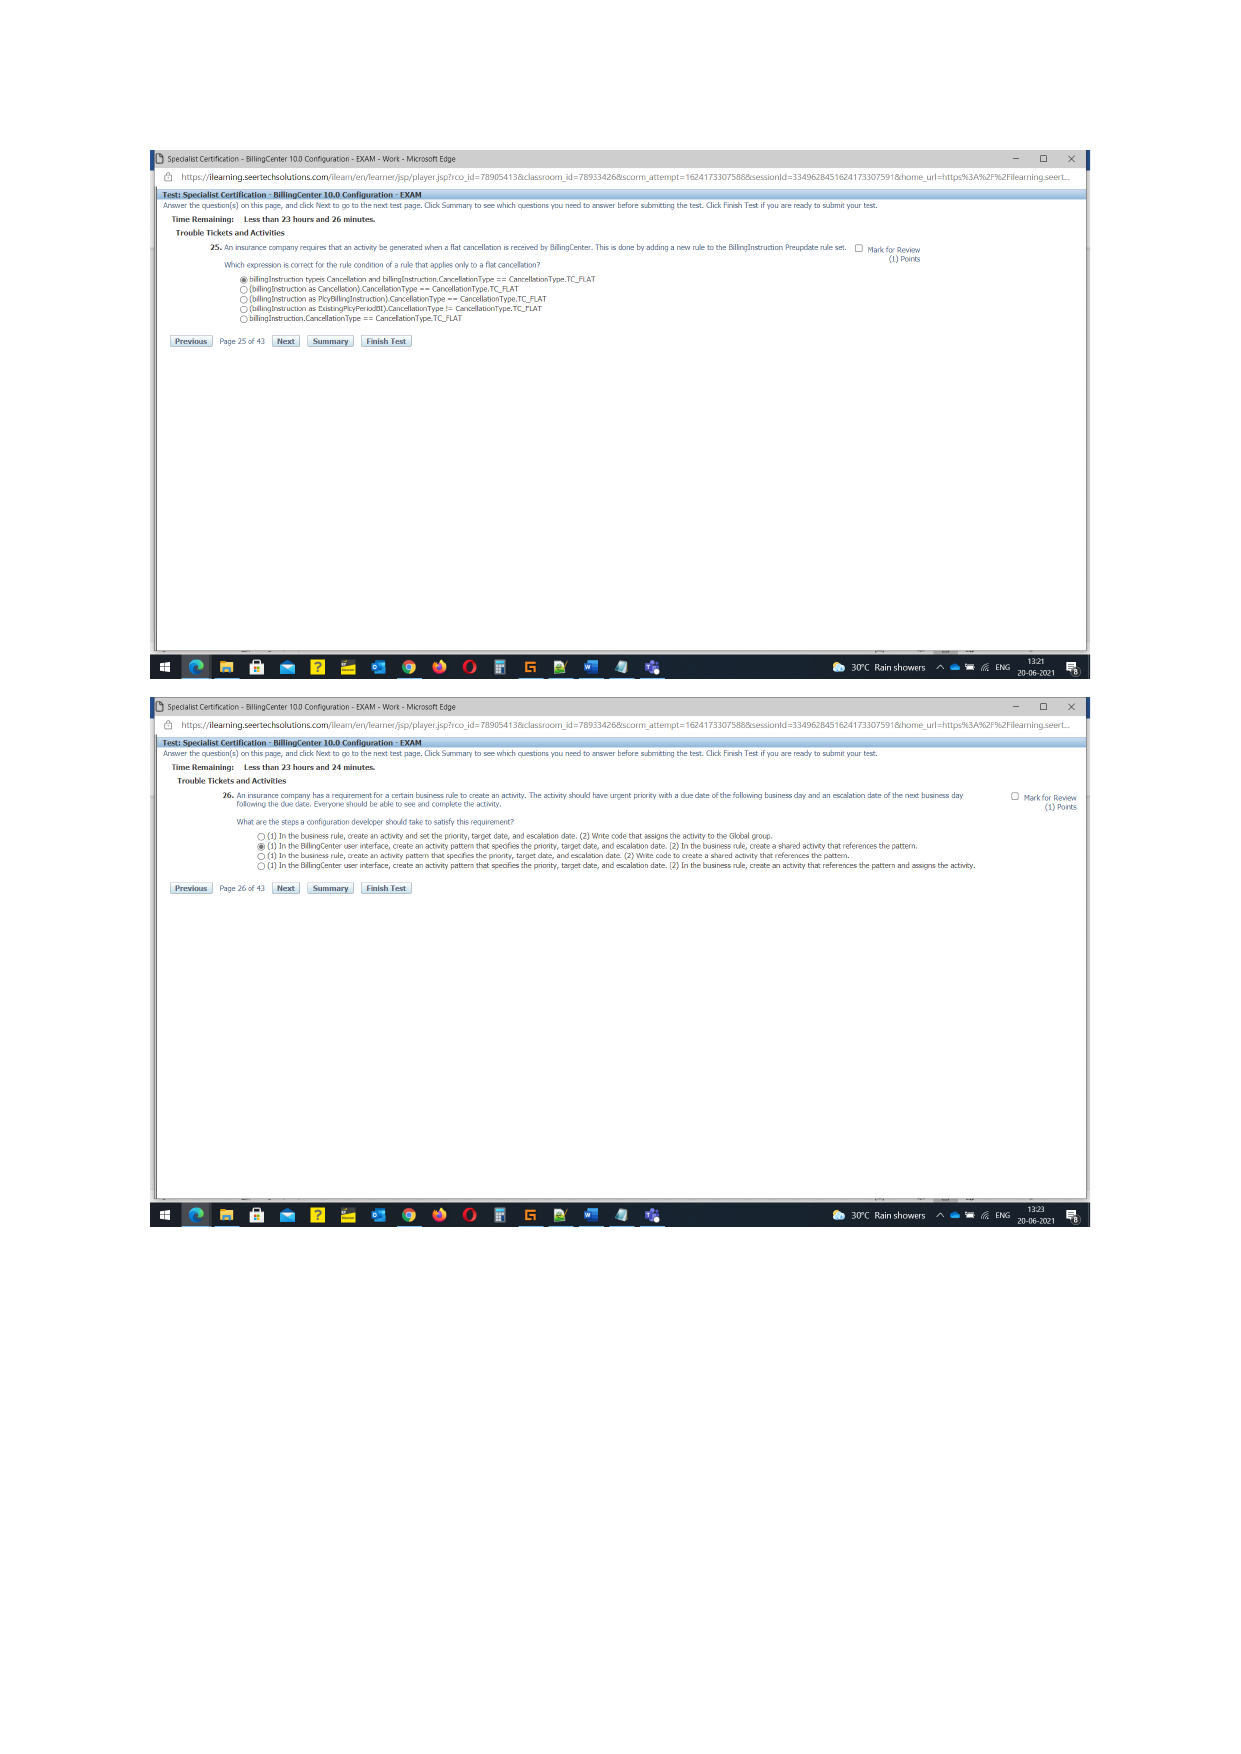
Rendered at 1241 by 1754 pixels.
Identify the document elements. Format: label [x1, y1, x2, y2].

picture [150, 150, 1091, 679]
picture [150, 697, 1091, 1227]
